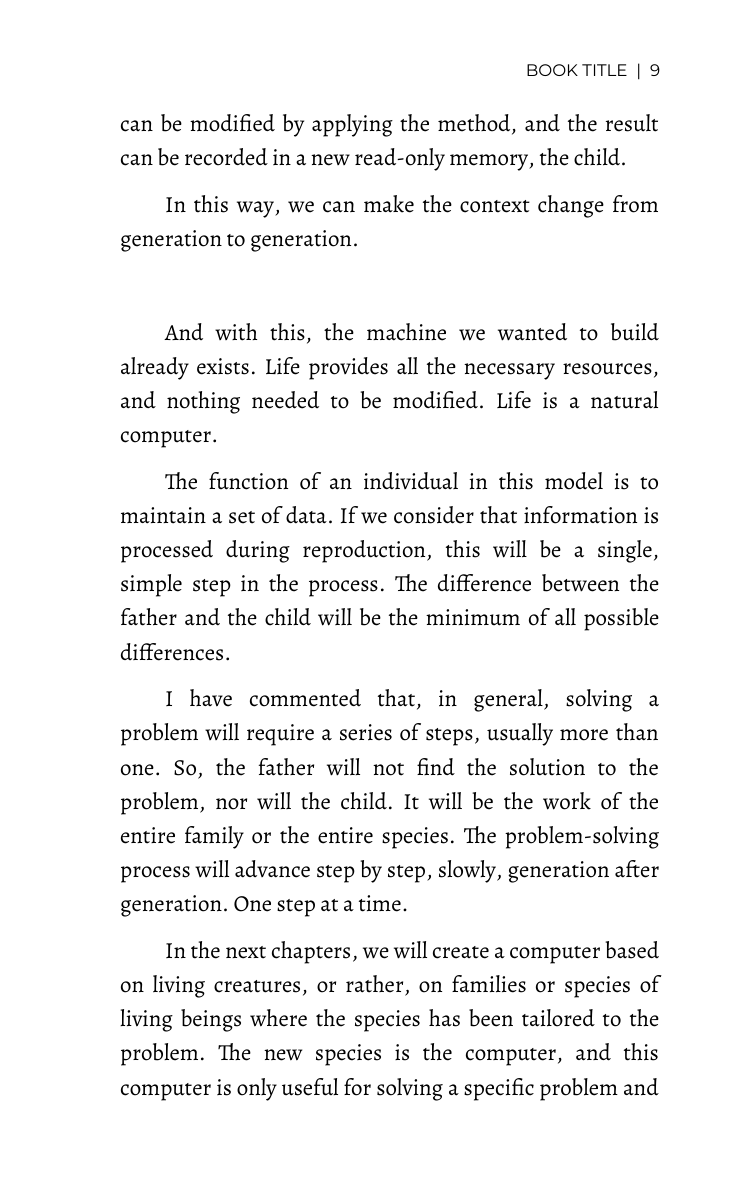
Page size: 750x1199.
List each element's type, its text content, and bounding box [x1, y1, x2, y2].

text In this way, we can make the context change from generation to generation. [120, 189, 660, 254]
text And with this, the machine we wanted to build already exists. Life provides all the necessary resources, and nothing needed to be modified. Life is a natural computer. [120, 317, 660, 450]
text The function of an individual in this model is to maintain a set of data. If we consider that information is processed during reproduction, this will be a single, simple step in the process. The difference between the father and the child will be the minimum of all possible differences. [120, 466, 660, 668]
text I have commented that, in general, solving a problem will require a series of steps, usually more than one. So, the father will not find the solution to the problem, nor will the child. It will be the work of the entire family or the entire species. The problem-solving process will advance step by step, slowly, generation after generation. One step at a time. [120, 683, 660, 919]
